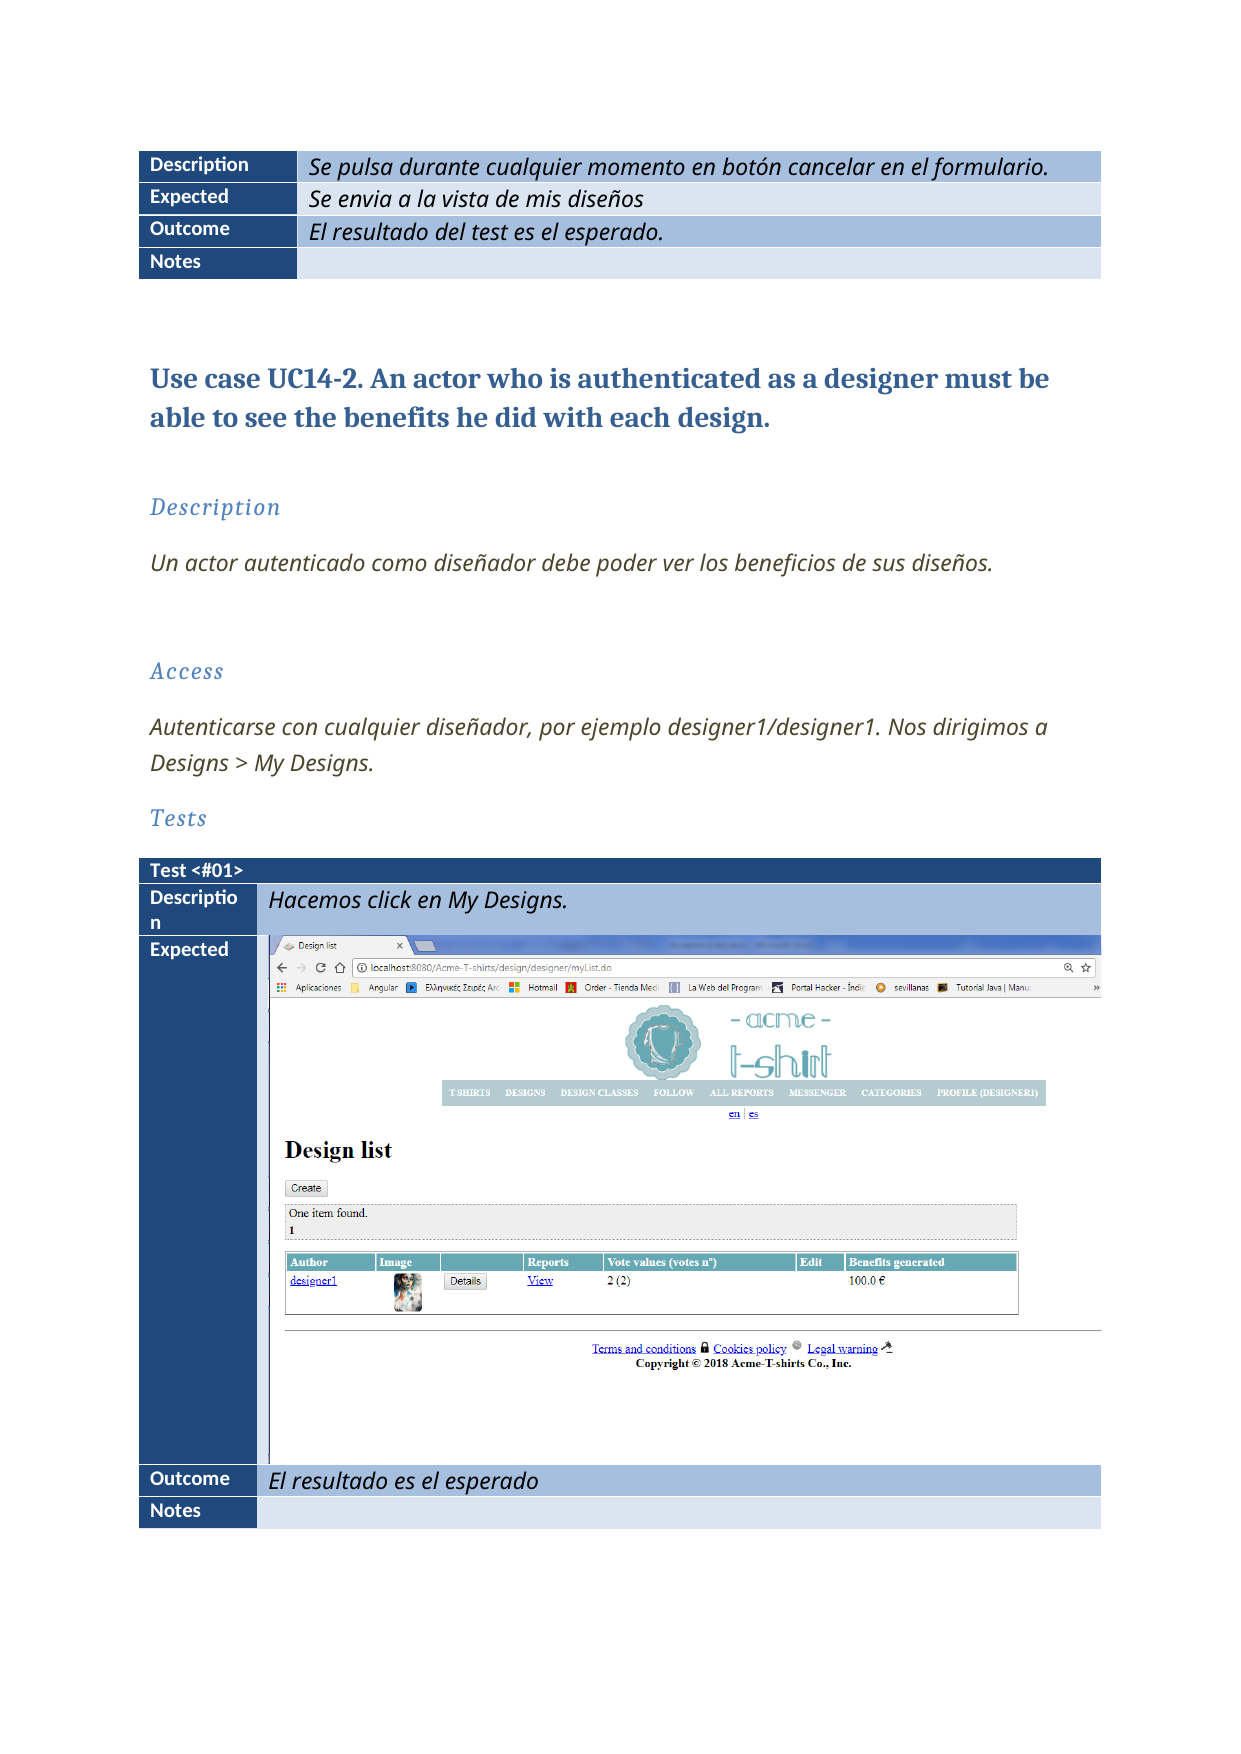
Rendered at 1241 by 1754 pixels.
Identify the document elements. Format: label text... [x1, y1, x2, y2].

subtitle Un actor autenticado como diseñador debe poder ver los beneficios de sus diseños. [150, 547, 1090, 578]
table_cell Hacemos click en My Designs. [257, 884, 1101, 935]
table_cell Expected [139, 936, 257, 1464]
table_cell [257, 936, 268, 1464]
table_cell Description [139, 884, 257, 935]
table_cell Se envia a la vista de mis diseños [298, 183, 1101, 214]
table_cell El resultado del test es el esperado. [298, 216, 1101, 247]
table_cell Outcome [139, 1465, 257, 1496]
text Use case UC14-2. An actor who is authenticated as a designer must be able to see the benefits he did with each design. [150, 362, 1090, 434]
subtitle Tests [150, 803, 1090, 832]
subtitle Access [150, 657, 1090, 686]
table_cell Description [139, 151, 297, 182]
table_header Test <#01> [139, 858, 1101, 883]
text Autenticarse con cualquier diseñador, por ejemplo designer1/designer1. Nos dirigimos a Designs > My Designs. [150, 711, 1090, 778]
table_cell Notes [139, 1497, 257, 1528]
table_cell Se pulsa durante cualquier momento en botón cancelar en el formulario. [298, 151, 1101, 182]
table_cell [257, 1497, 1101, 1528]
picture [268, 935, 1102, 1464]
subtitle Description [150, 493, 1090, 522]
table_cell Expected [139, 183, 297, 214]
table_cell [298, 248, 1101, 279]
table_cell Outcome [139, 216, 297, 247]
table_cell El resultado es el esperado [257, 1465, 1101, 1496]
table_cell Notes [139, 248, 297, 279]
